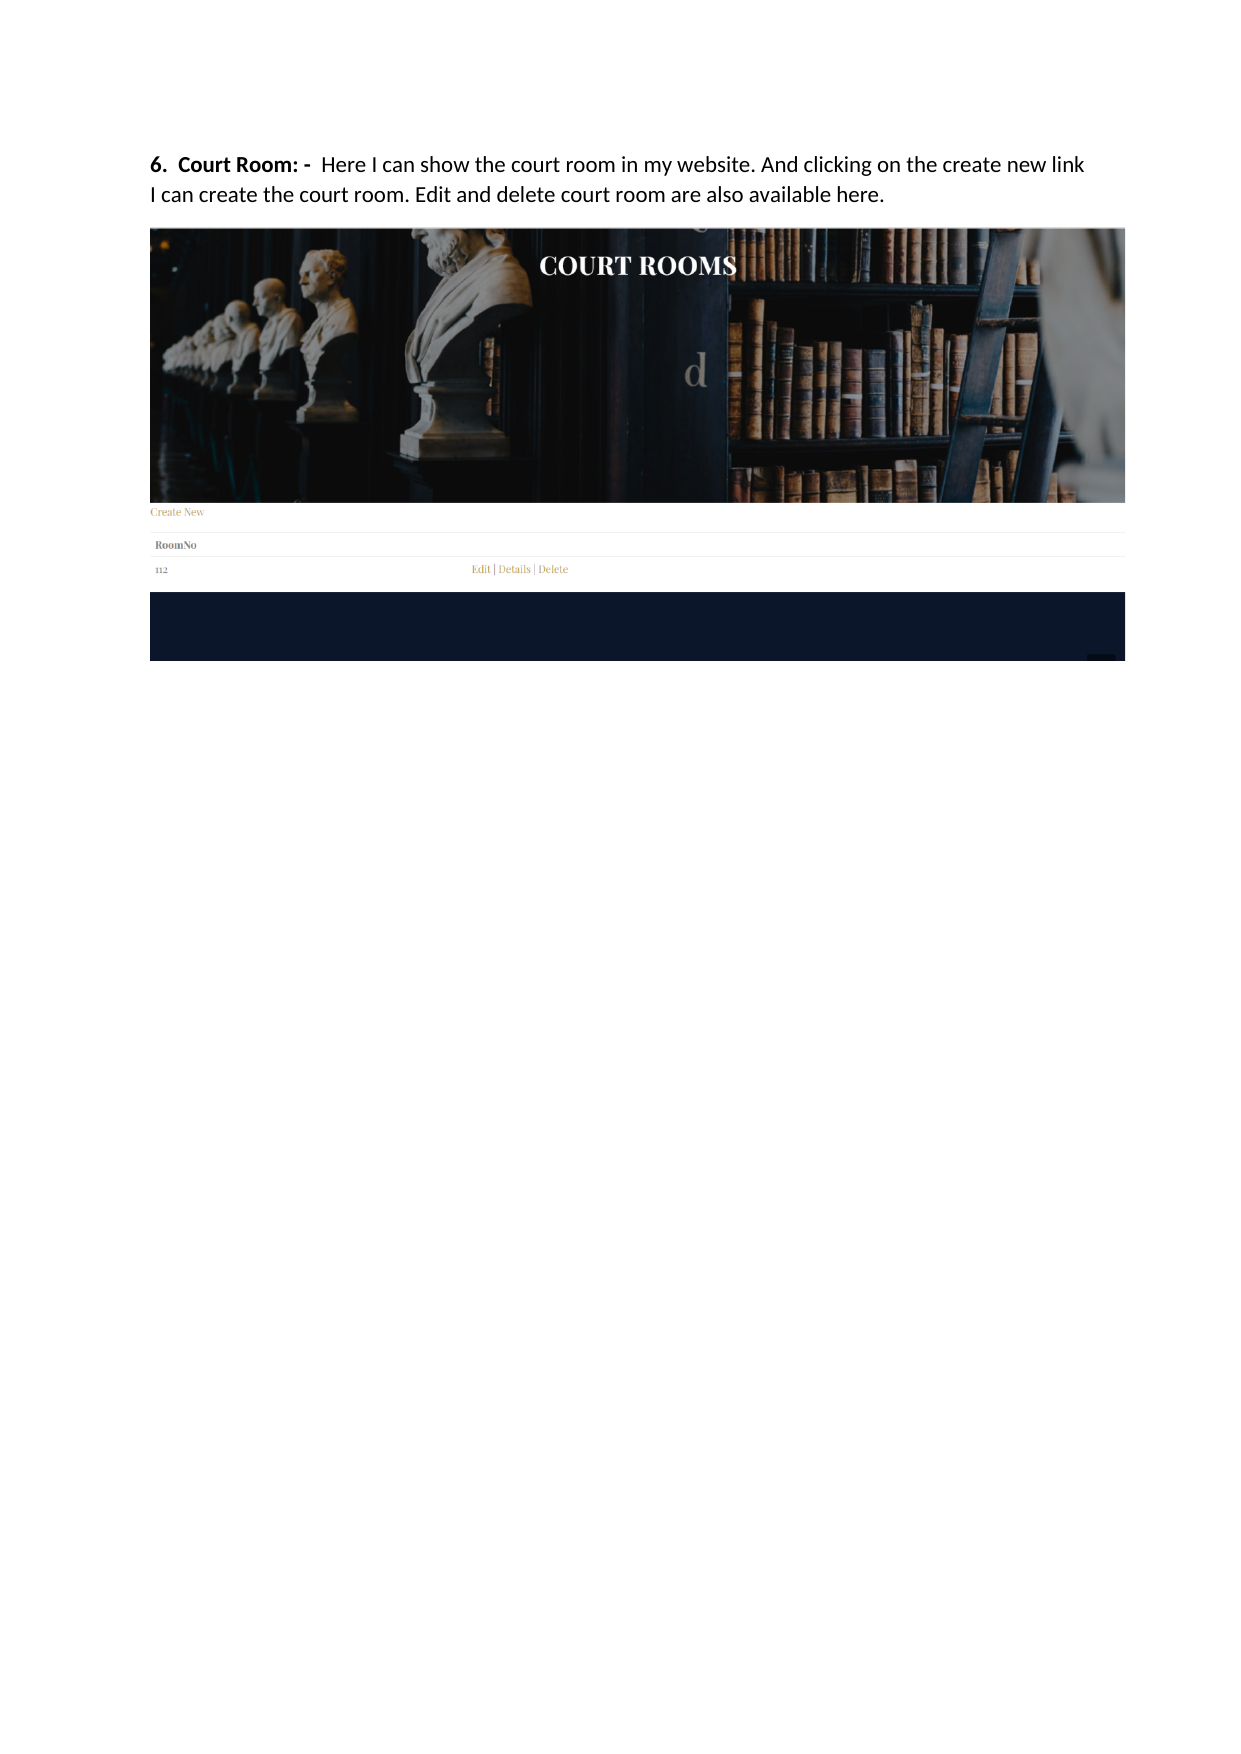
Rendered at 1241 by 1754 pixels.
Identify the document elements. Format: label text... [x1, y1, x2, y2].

picture [150, 227, 1125, 661]
text 6. Court Room: - Here I can show the court room in my website. And clicking on the create new link I can create the court room. Edit and delete court room are also available here. [150, 150, 1090, 208]
